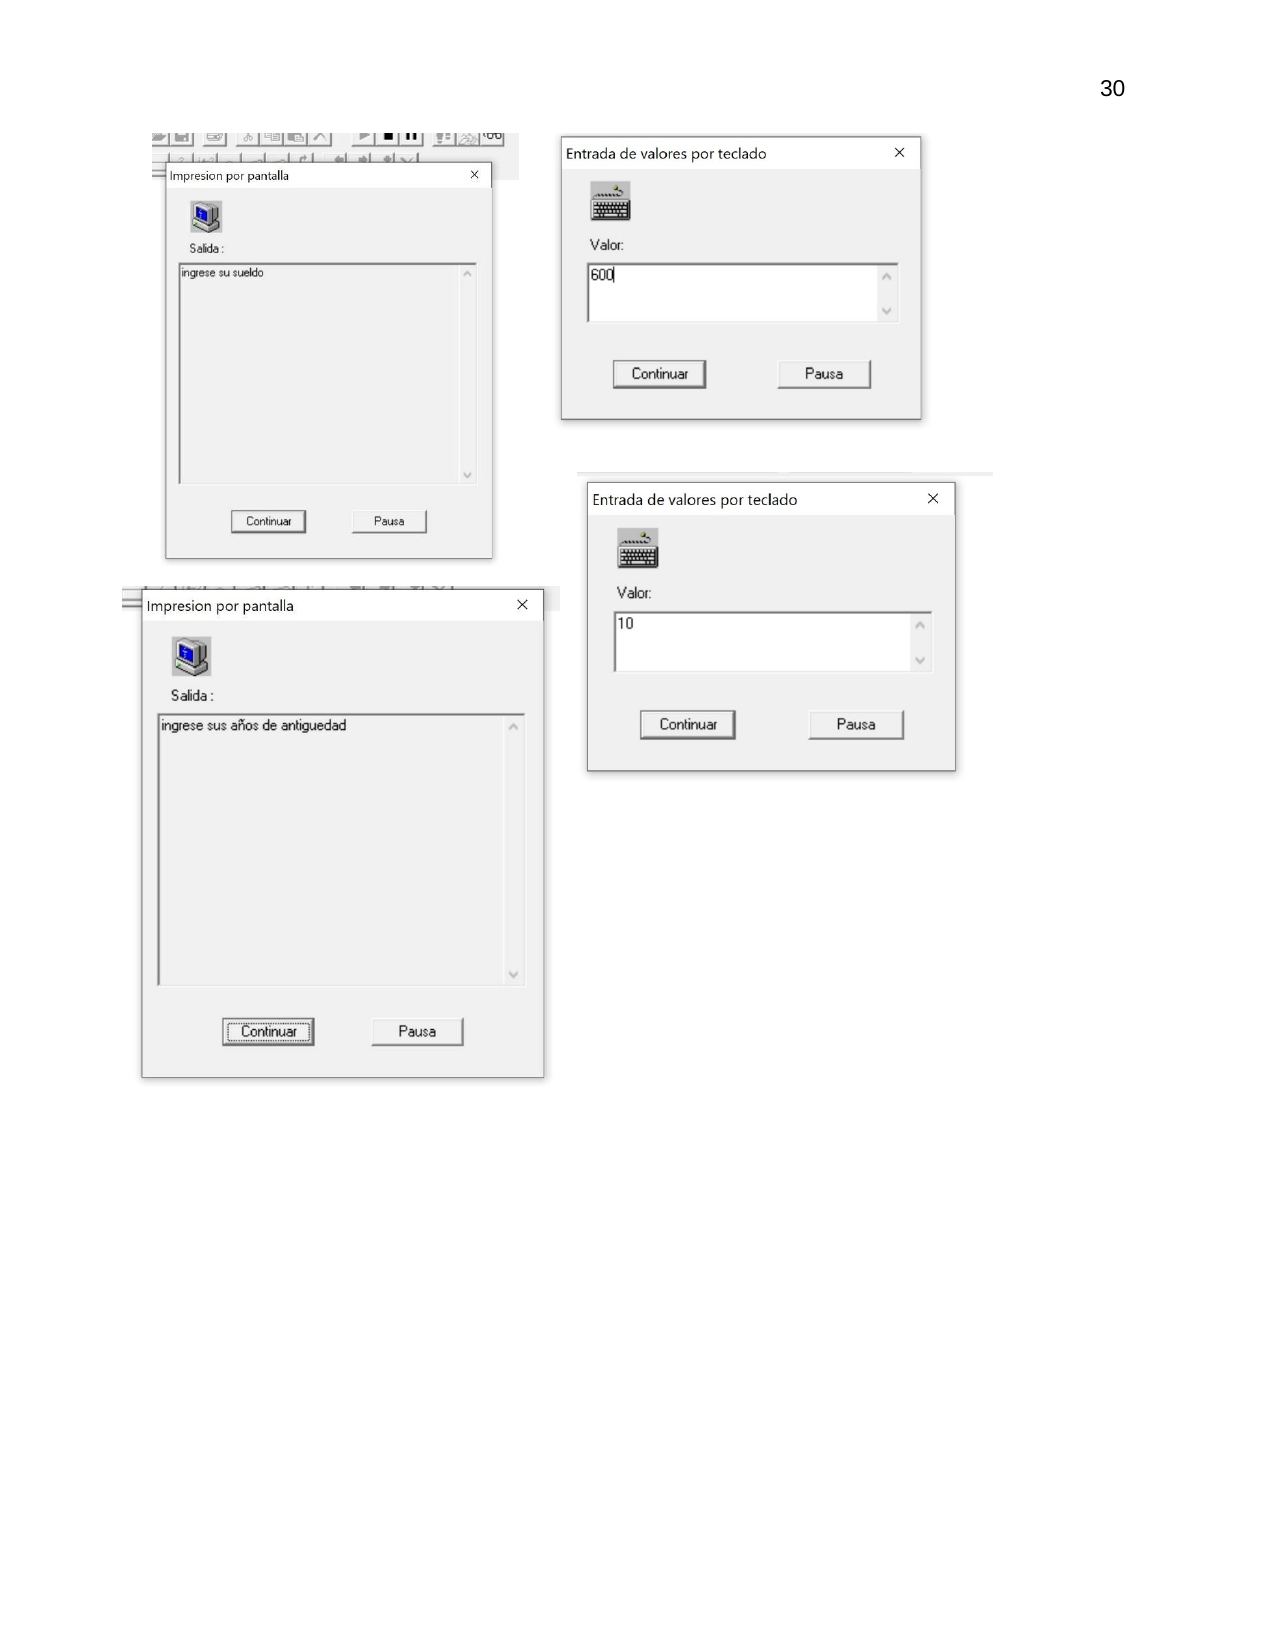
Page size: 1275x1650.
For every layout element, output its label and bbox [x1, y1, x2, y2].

picture [152, 133, 519, 566]
picture [538, 133, 966, 434]
picture [122, 586, 560, 1087]
picture [577, 472, 993, 793]
